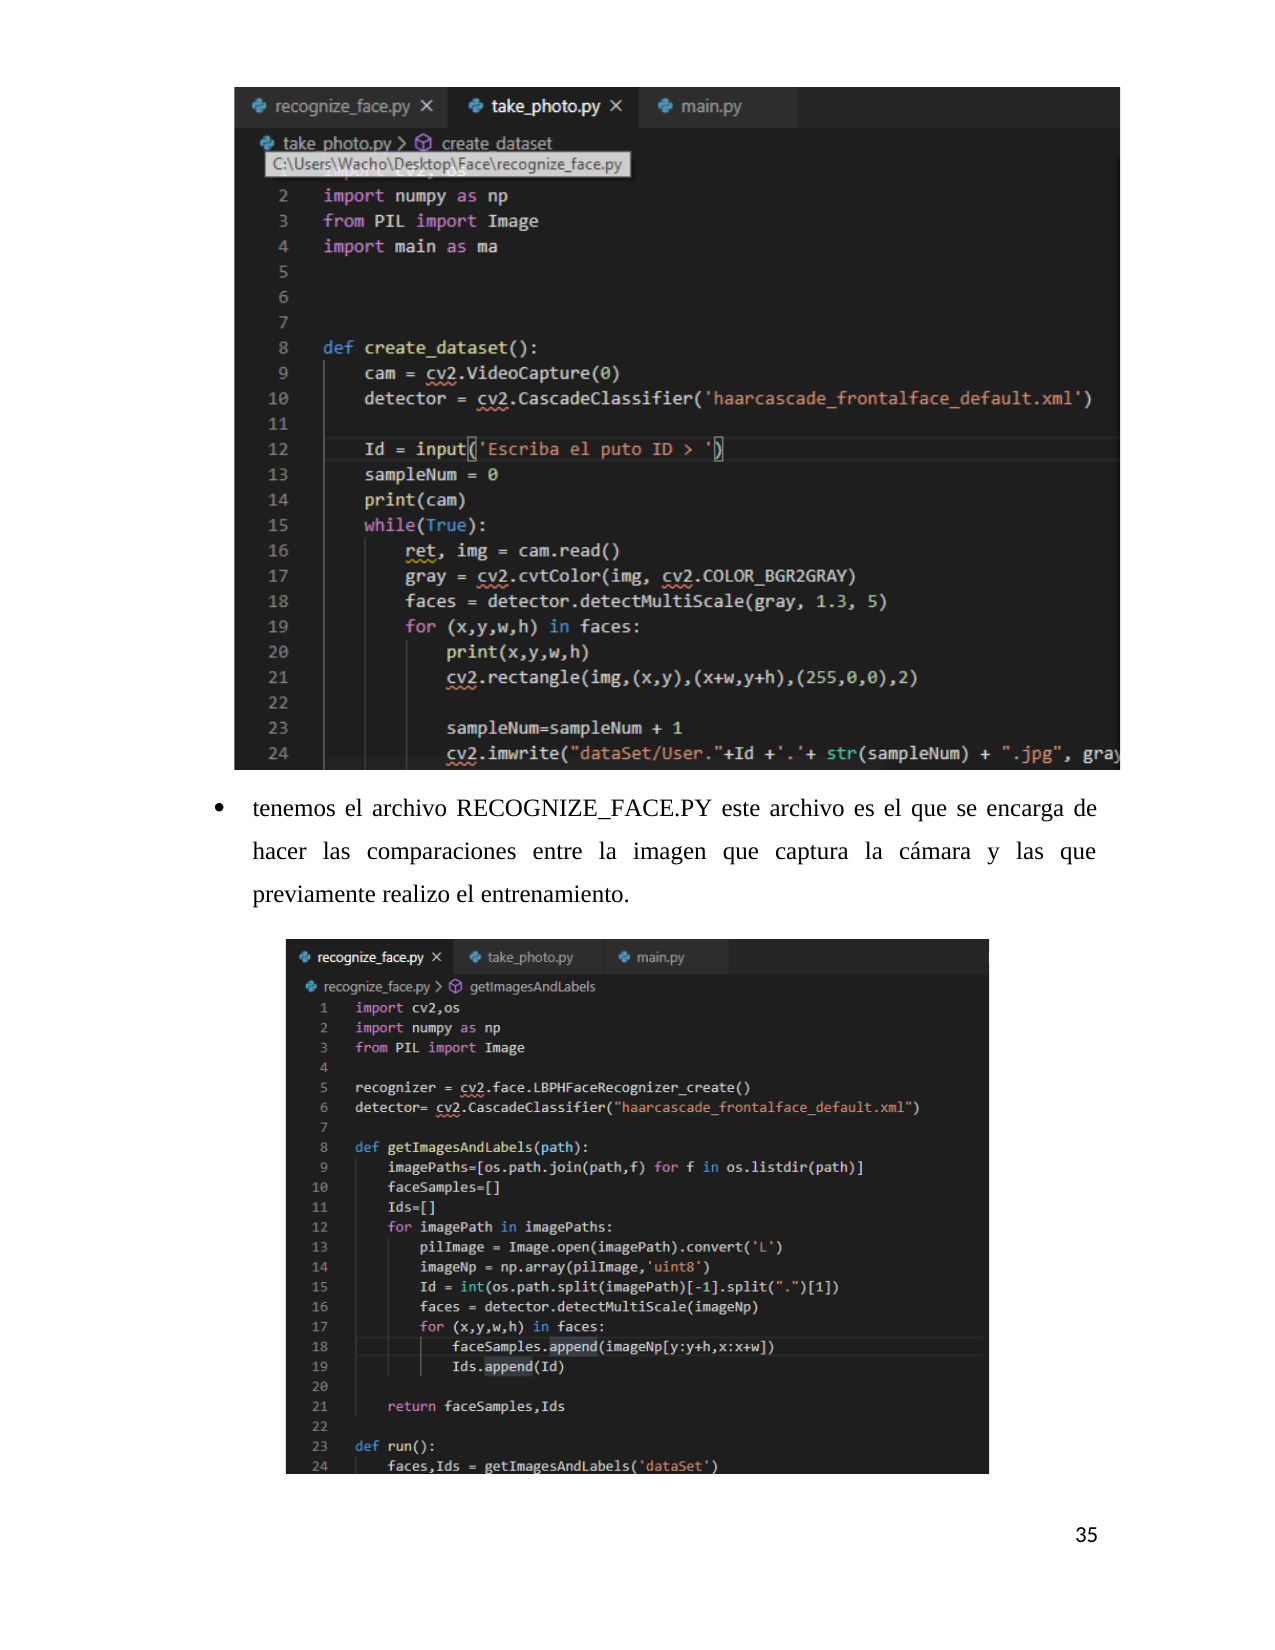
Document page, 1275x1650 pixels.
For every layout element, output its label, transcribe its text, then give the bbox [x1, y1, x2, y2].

list tenemos el archivo RECOGNIZE_FACE.PY este archivo es el que se encarga de hacer las comparaciones entre la imagen que captura la cámara y las que previamente realizo el entrenamiento. [215, 793, 1098, 908]
